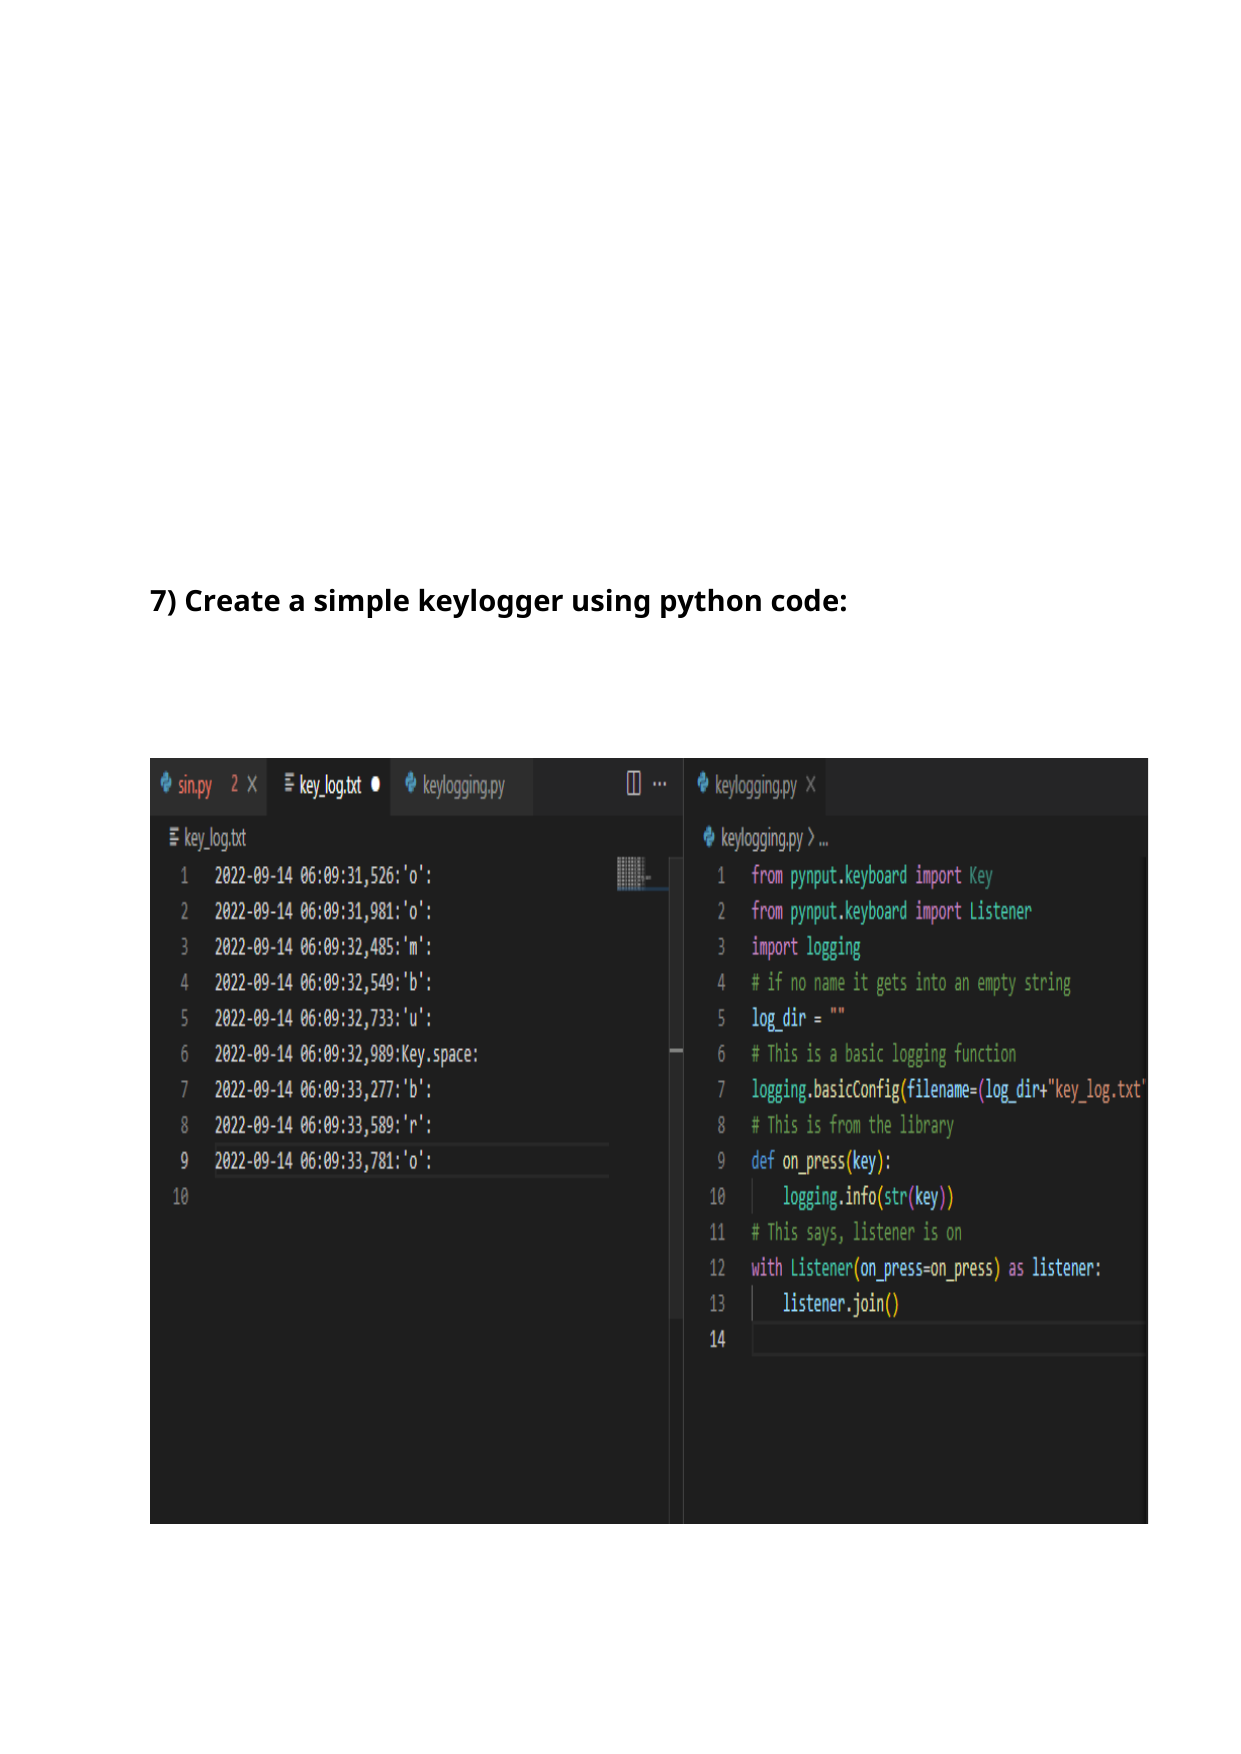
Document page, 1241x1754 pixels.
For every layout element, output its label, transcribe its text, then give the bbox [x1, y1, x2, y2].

text 7) Create a simple keylogger using python code: [150, 581, 1090, 620]
picture [150, 758, 1149, 1524]
